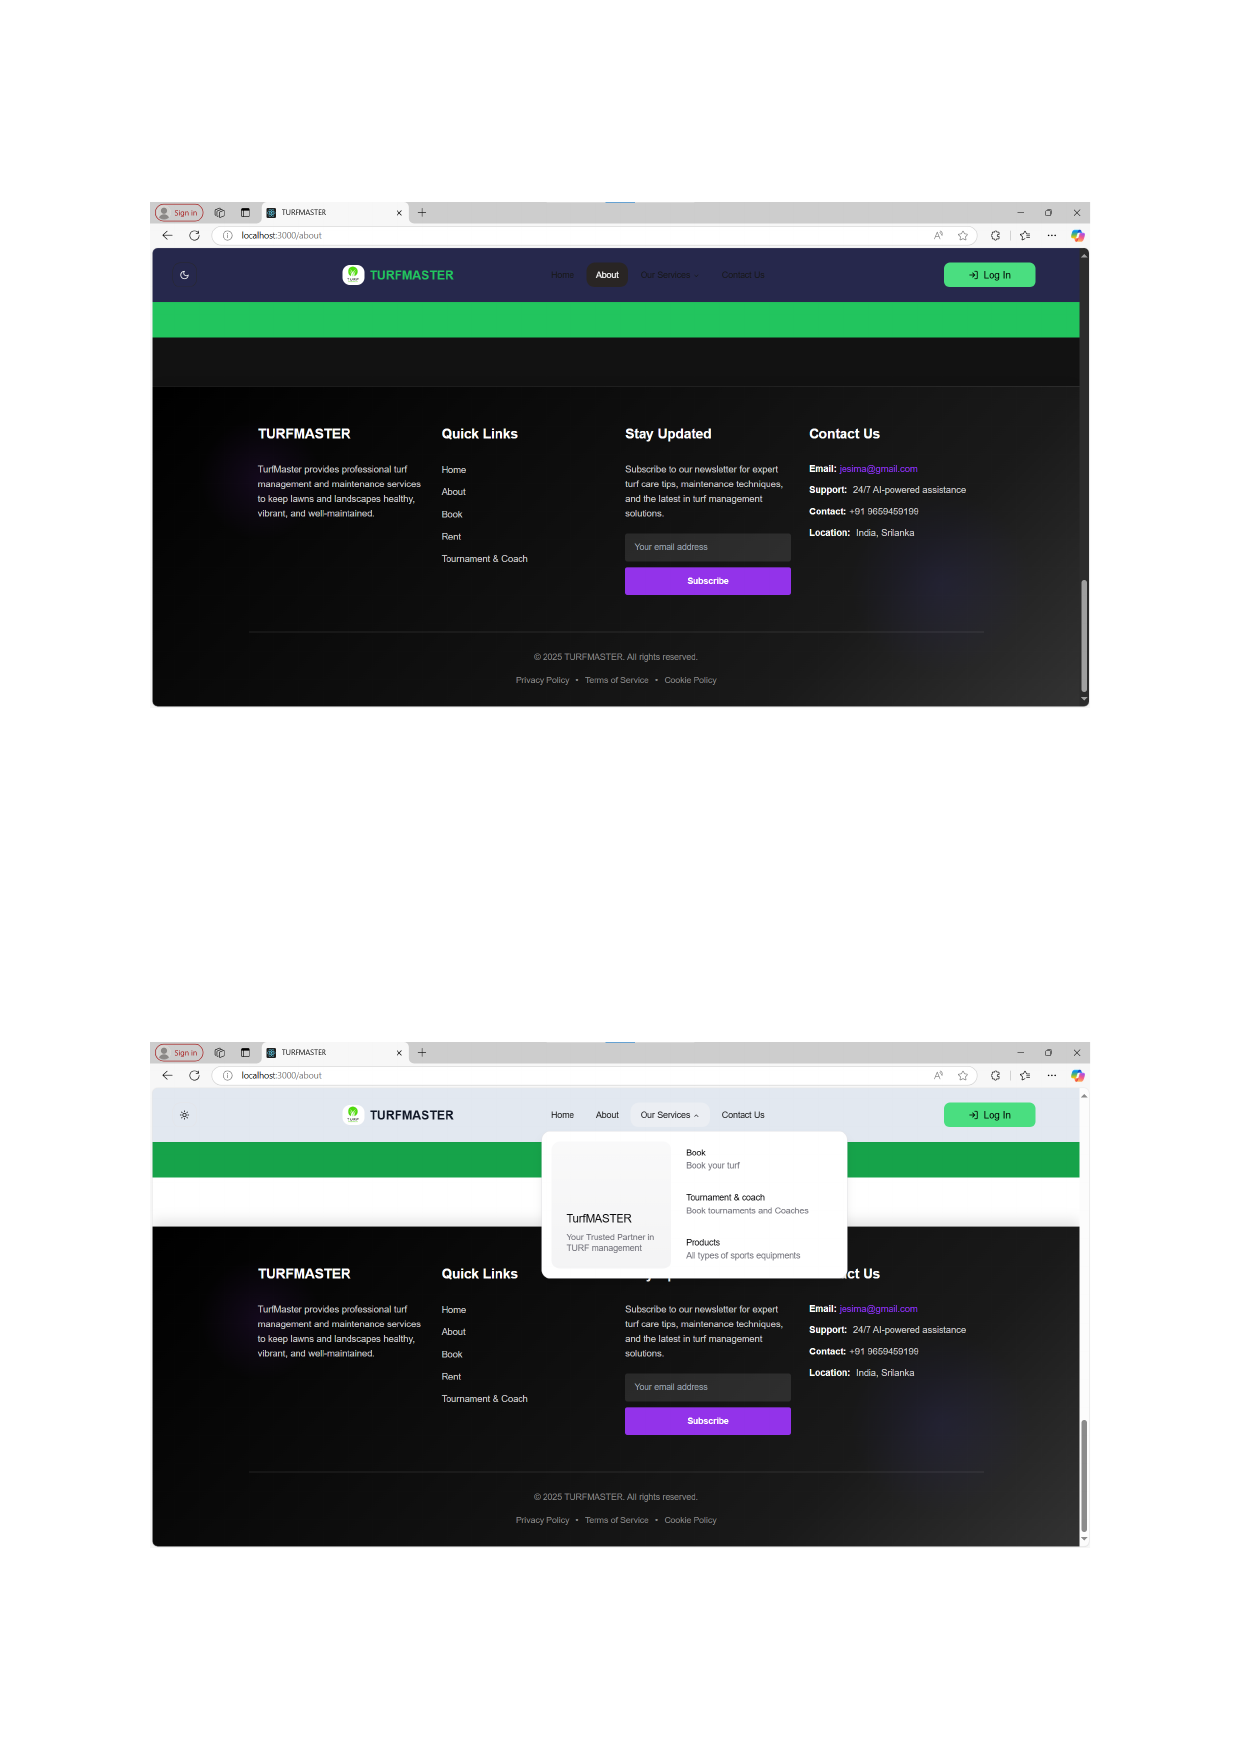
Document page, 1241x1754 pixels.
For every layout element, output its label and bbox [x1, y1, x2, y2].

picture [150, 1042, 1091, 1548]
picture [150, 202, 1091, 708]
